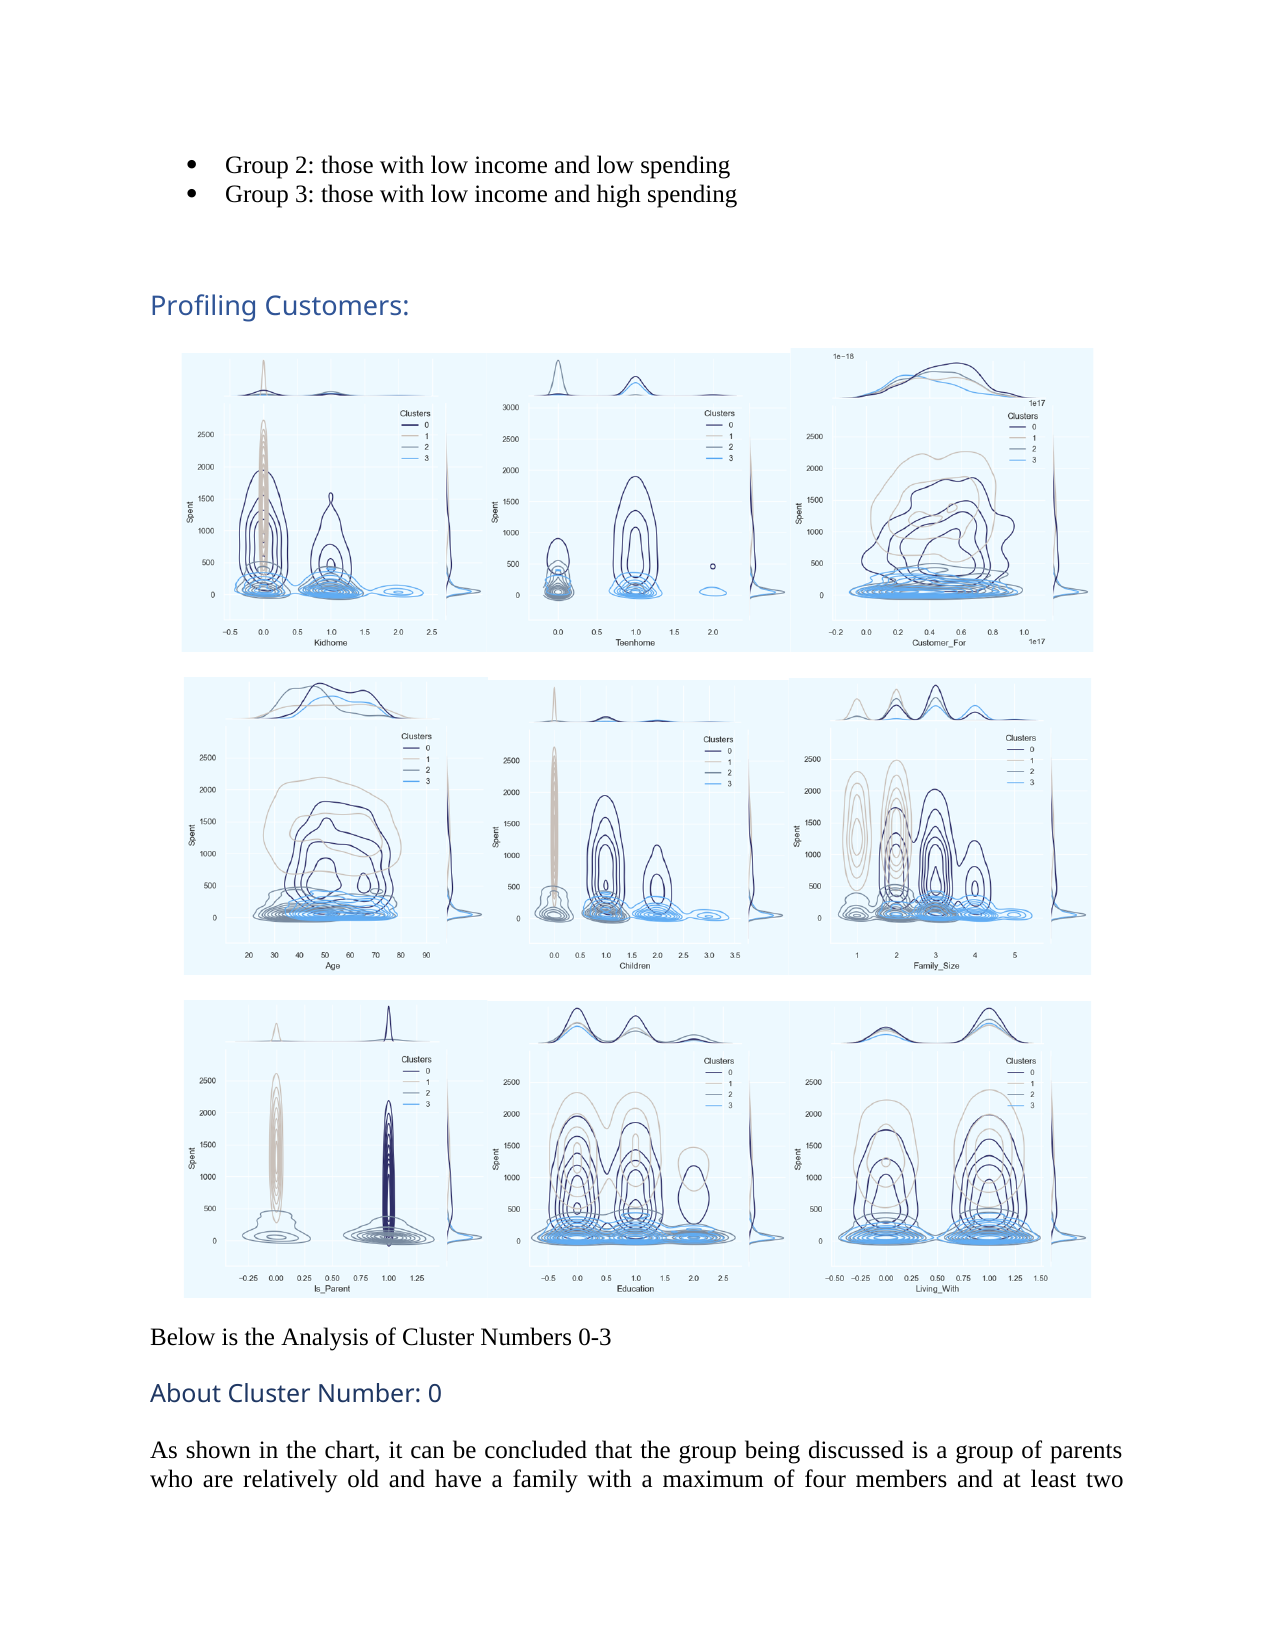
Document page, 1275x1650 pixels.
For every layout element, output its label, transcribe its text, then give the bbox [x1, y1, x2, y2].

list Group 3: those with low income and high spending [187, 179, 1125, 207]
picture [183, 677, 1092, 975]
subtitle Profiling Customers: [150, 286, 1125, 323]
picture [181, 348, 1094, 652]
subtitle About Cluster Number: 0 [150, 1376, 1125, 1410]
text Below is the Analysis of Cluster Numbers 0-3 [150, 1322, 1125, 1351]
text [150, 1435, 1125, 1492]
picture [183, 1000, 1092, 1298]
list Group 2: those with low income and low spending [187, 150, 1125, 179]
